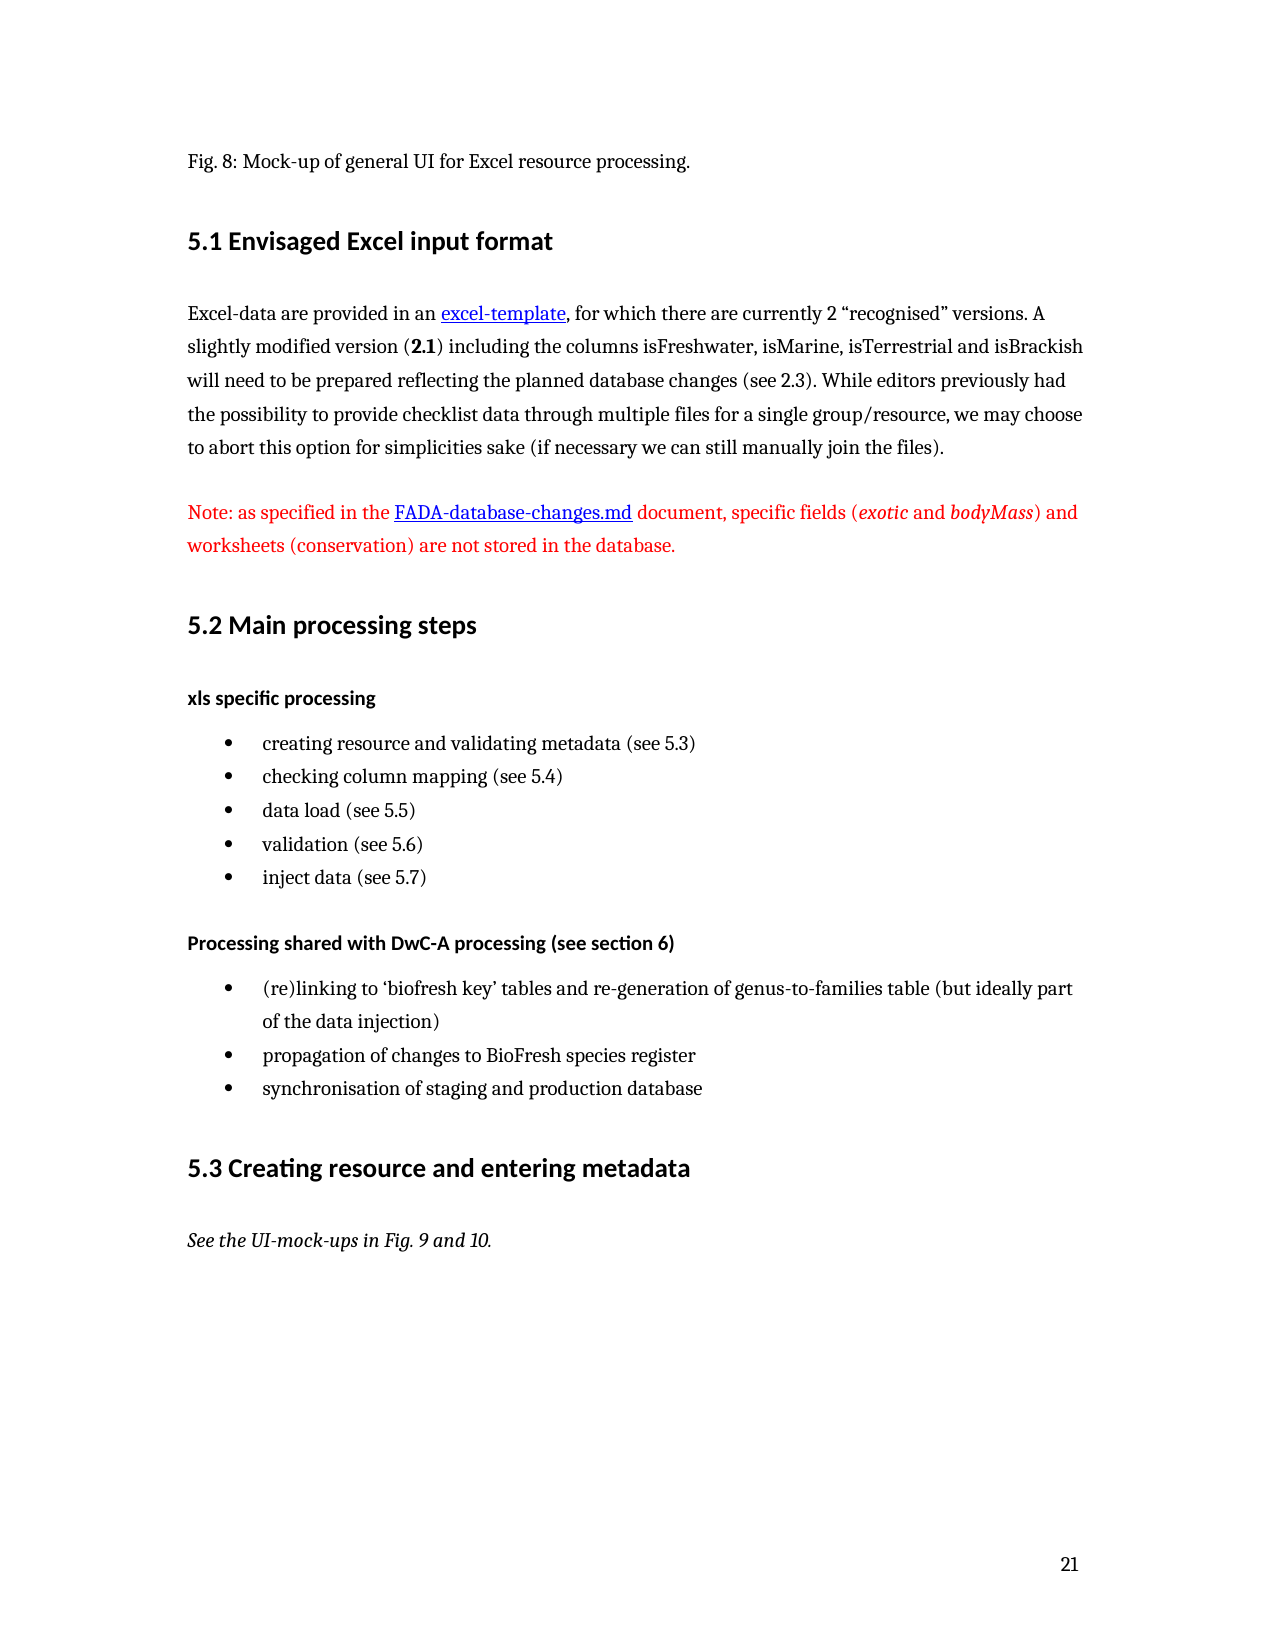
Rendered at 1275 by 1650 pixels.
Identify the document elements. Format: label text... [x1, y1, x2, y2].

subtitle 5.3 Creating resource and entering metadata [187, 1151, 1087, 1184]
list validation (see 5.6) [225, 832, 1087, 856]
list (re)linking to ‘biofresh key’ tables and re-generation of genus-to-families table (but ideally part of the data injection) [225, 976, 1087, 1034]
text Note: as specified in the FADA-database-changes.md document, specific fields (exotic and bodyMass) and worksheets (conservation) are not stored in the database. [187, 501, 1087, 558]
list creating resource and validating metadata (see 5.3) [225, 732, 1087, 756]
list propagation of changes to BioFresh species register [225, 1043, 1087, 1067]
subtitle 5.2 Main processing steps [187, 608, 1087, 641]
subtitle Processing shared with DwC-A processing (see section 6) [187, 931, 1087, 956]
list checking column mapping (see 5.4) [225, 765, 1087, 789]
text Fig. 8: Mock-up of general UI for Excel resource processing. [187, 150, 1087, 174]
list inject data (see 5.7) [225, 866, 1087, 890]
text See the UI-mock-ups in Fig. 9 and 10. [187, 1229, 1087, 1253]
list synchronisation of staging and production database [225, 1077, 1087, 1101]
subtitle 5.1 Envisaged Excel input format [187, 224, 1087, 257]
subtitle xls specific processing [187, 686, 1087, 711]
list data load (see 5.5) [225, 799, 1087, 823]
text Excel-data are provided in an excel-template, for which there are currently 2 “recognised” versions. A slightly modified version (2.1) including the columns isFreshwater, isMarine, isTerrestrial and isBrackish will need to be prepared reflecting the planned database changes (see 2.3). While editors previously had the possibility to provide checklist data through multiple files for a single group/resource, we may choose to abort this option for simplicities sake (if necessary we can still manually join the files). [187, 302, 1087, 460]
